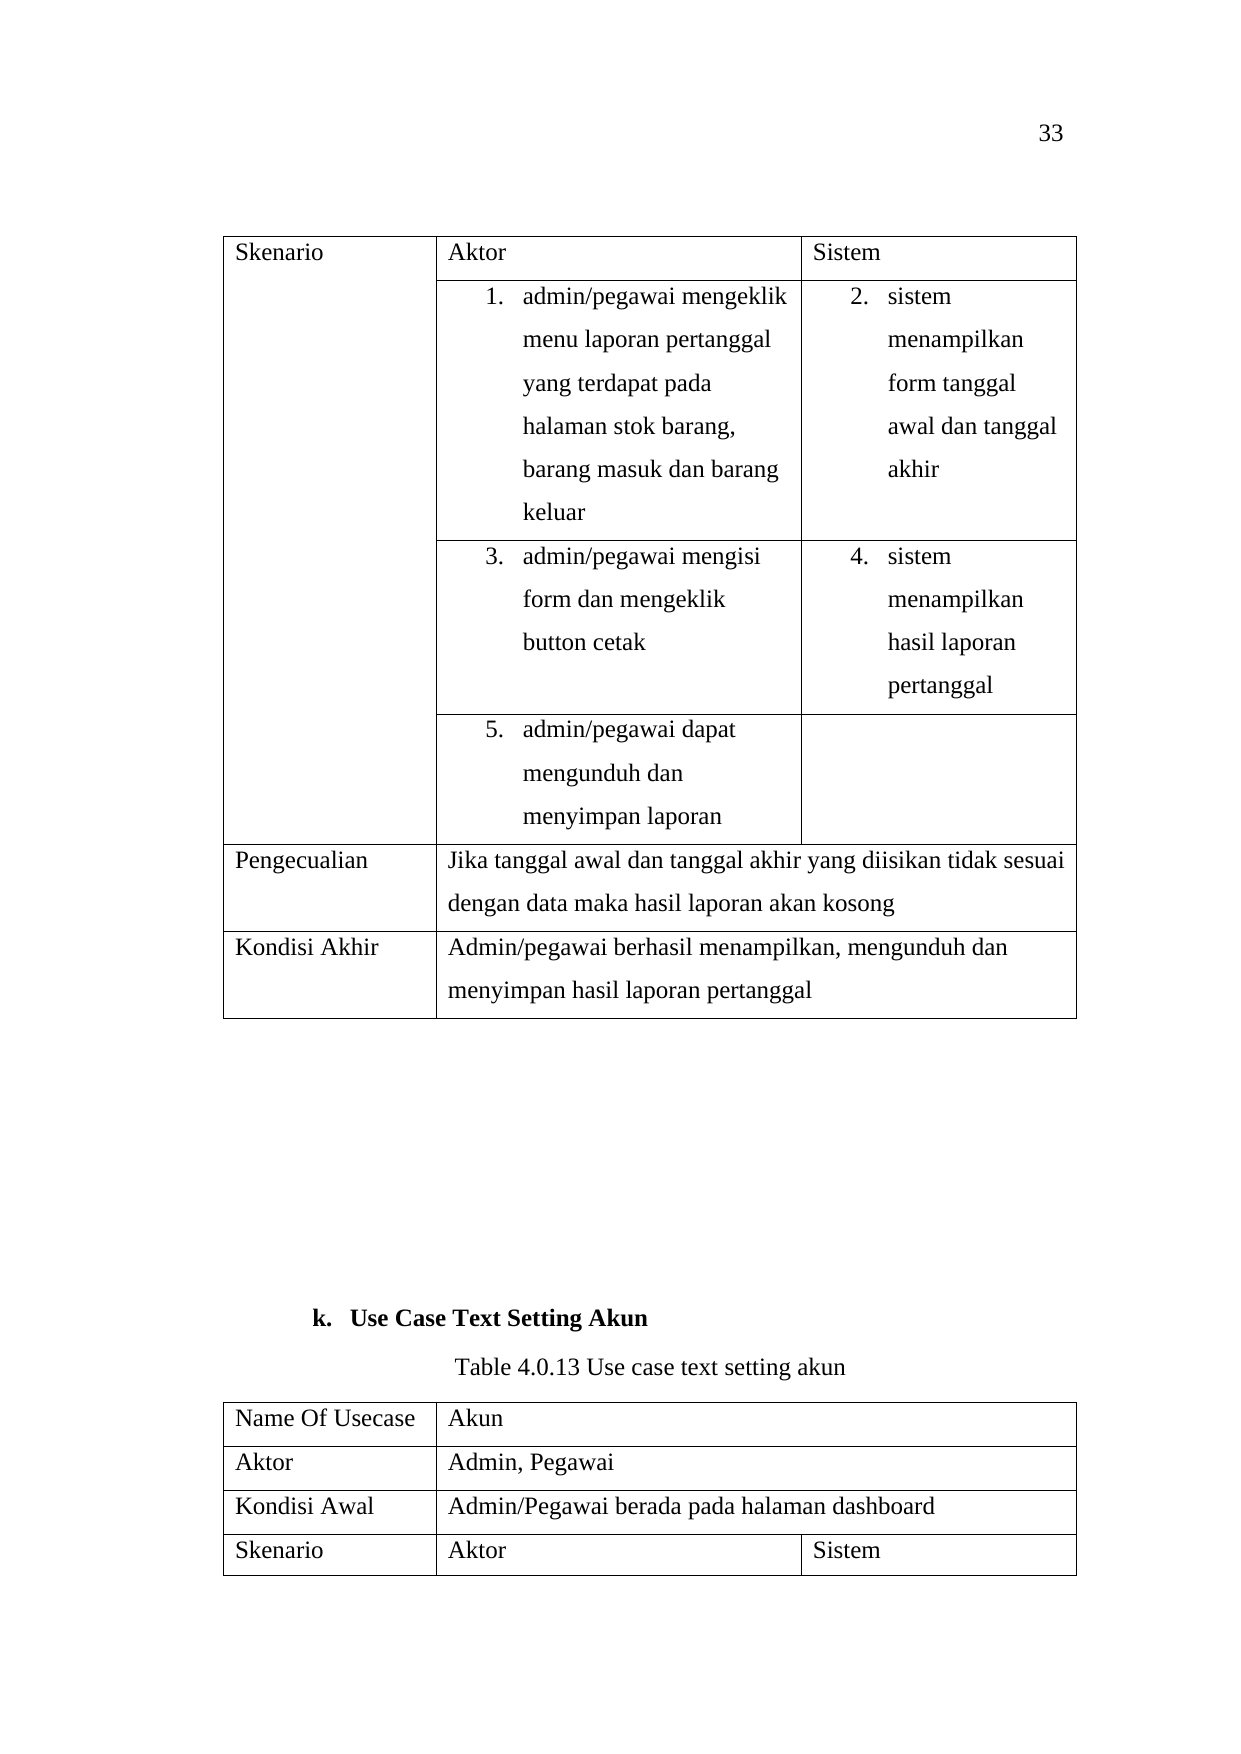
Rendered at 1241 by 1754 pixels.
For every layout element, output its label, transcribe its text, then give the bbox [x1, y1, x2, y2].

table_header Name Of Usecase [224, 1403, 436, 1446]
table_cell Skenario [224, 237, 436, 844]
table_cell Jika tanggal awal dan tanggal akhir yang diisikan tidak sesuai dengan data maka hasil laporan akan kosong [437, 845, 1076, 931]
table_cell Kondisi Awal [224, 1491, 436, 1534]
table_cell Skenario [224, 1535, 436, 1575]
table_cell [802, 715, 1076, 844]
table_cell Aktor [437, 1535, 801, 1575]
subtitle Use Case Text Setting Akun [312, 1303, 1063, 1332]
table_cell Sistem [802, 1535, 1076, 1575]
table_cell admin/pegawai dapat mengunduh dan menyimpan laporan [437, 715, 801, 844]
table_cell Kondisi Akhir [224, 932, 436, 1018]
table_cell Pengecualian [224, 845, 436, 931]
table_header Akun [437, 1403, 1076, 1446]
table_cell sistem menampilkan hasil laporan pertanggal [802, 541, 1076, 713]
table_cell admin/pegawai mengeklik menu laporan pertanggal yang terdapat pada halaman stok barang, barang masuk dan barang keluar [437, 281, 801, 540]
table_cell Admin/pegawai berhasil menampilkan, mengunduh dan menyimpan hasil laporan pertanggal [437, 932, 1076, 1018]
table_cell Sistem [802, 237, 1076, 280]
table_cell sistem menampilkan form tanggal awal dan tanggal akhir [802, 281, 1076, 540]
table_cell admin/pegawai mengisi form dan mengeklik button cetak [437, 541, 801, 713]
table_cell Aktor [437, 237, 801, 280]
table_cell Admin, Pegawai [437, 1447, 1076, 1490]
table_cell Aktor [224, 1447, 436, 1490]
table_cell Admin/Pegawai berada pada halaman dashboard [437, 1491, 1076, 1534]
